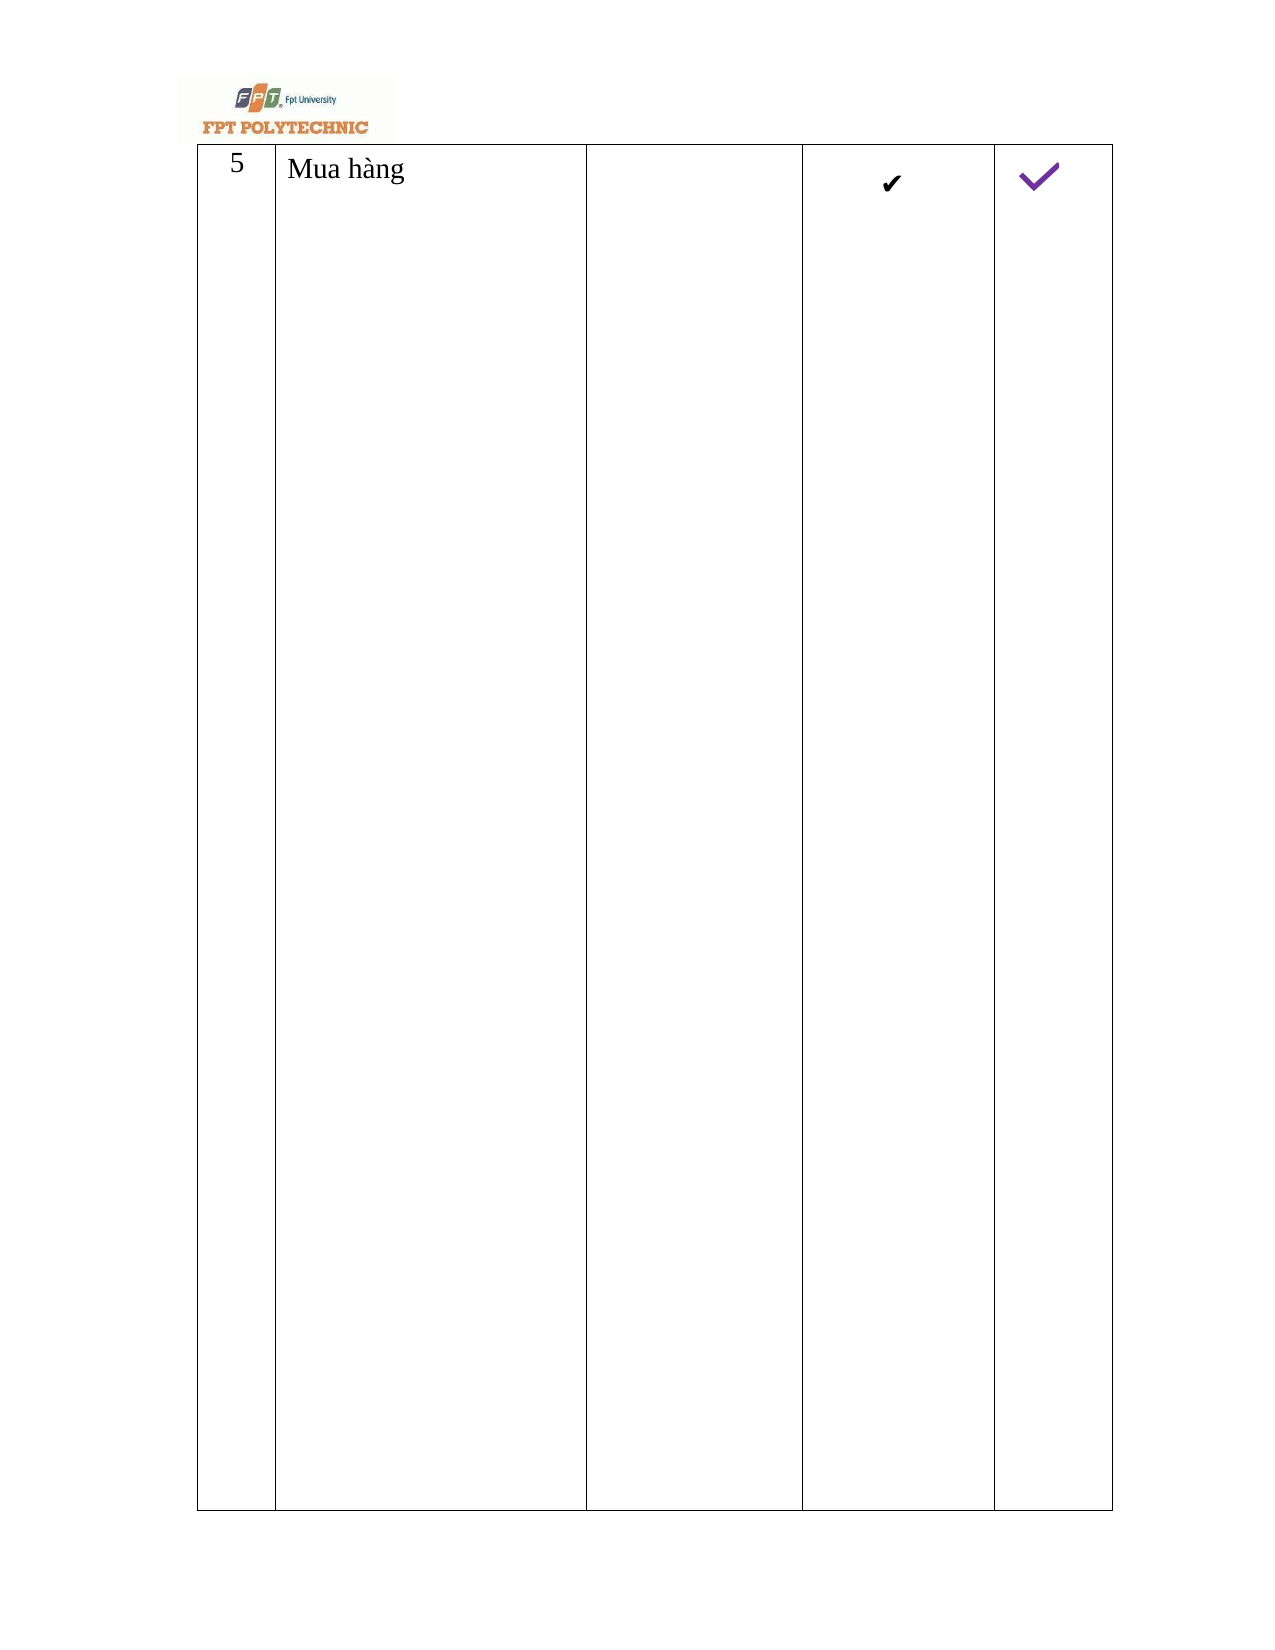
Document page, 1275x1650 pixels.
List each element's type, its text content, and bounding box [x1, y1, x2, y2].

picture [1018, 155, 1060, 196]
picture [177, 75, 395, 146]
table_cell [995, 145, 1112, 1510]
table_cell 5 [198, 145, 275, 1510]
table_cell Mua hàng [276, 145, 586, 1510]
table_cell [803, 145, 994, 1510]
table_cell [587, 145, 802, 1510]
